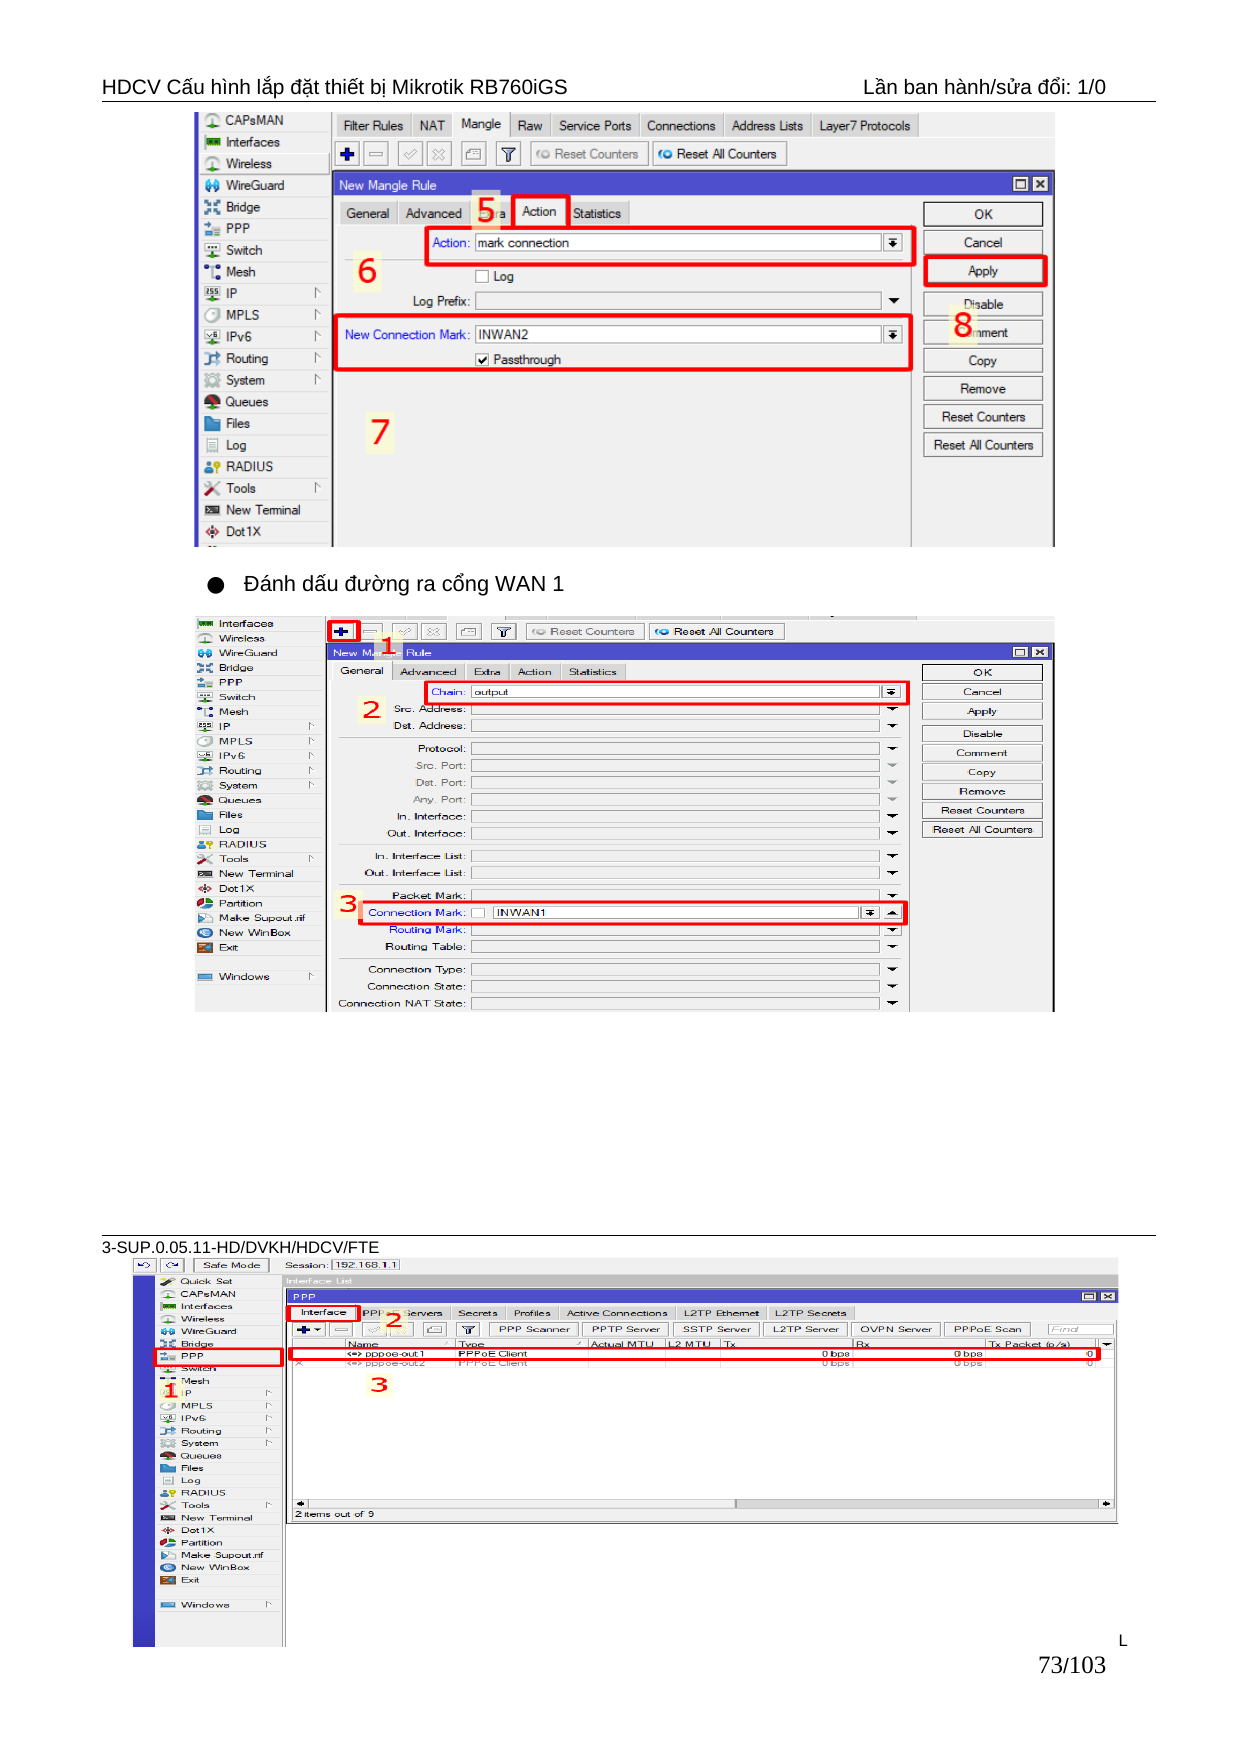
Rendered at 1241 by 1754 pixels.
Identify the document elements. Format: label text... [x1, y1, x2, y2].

picture [131, 1257, 1119, 1647]
picture [194, 616, 1055, 1012]
list Đánh dấu đường ra cổng WAN 1 [206, 559, 1118, 604]
picture [194, 112, 1056, 547]
